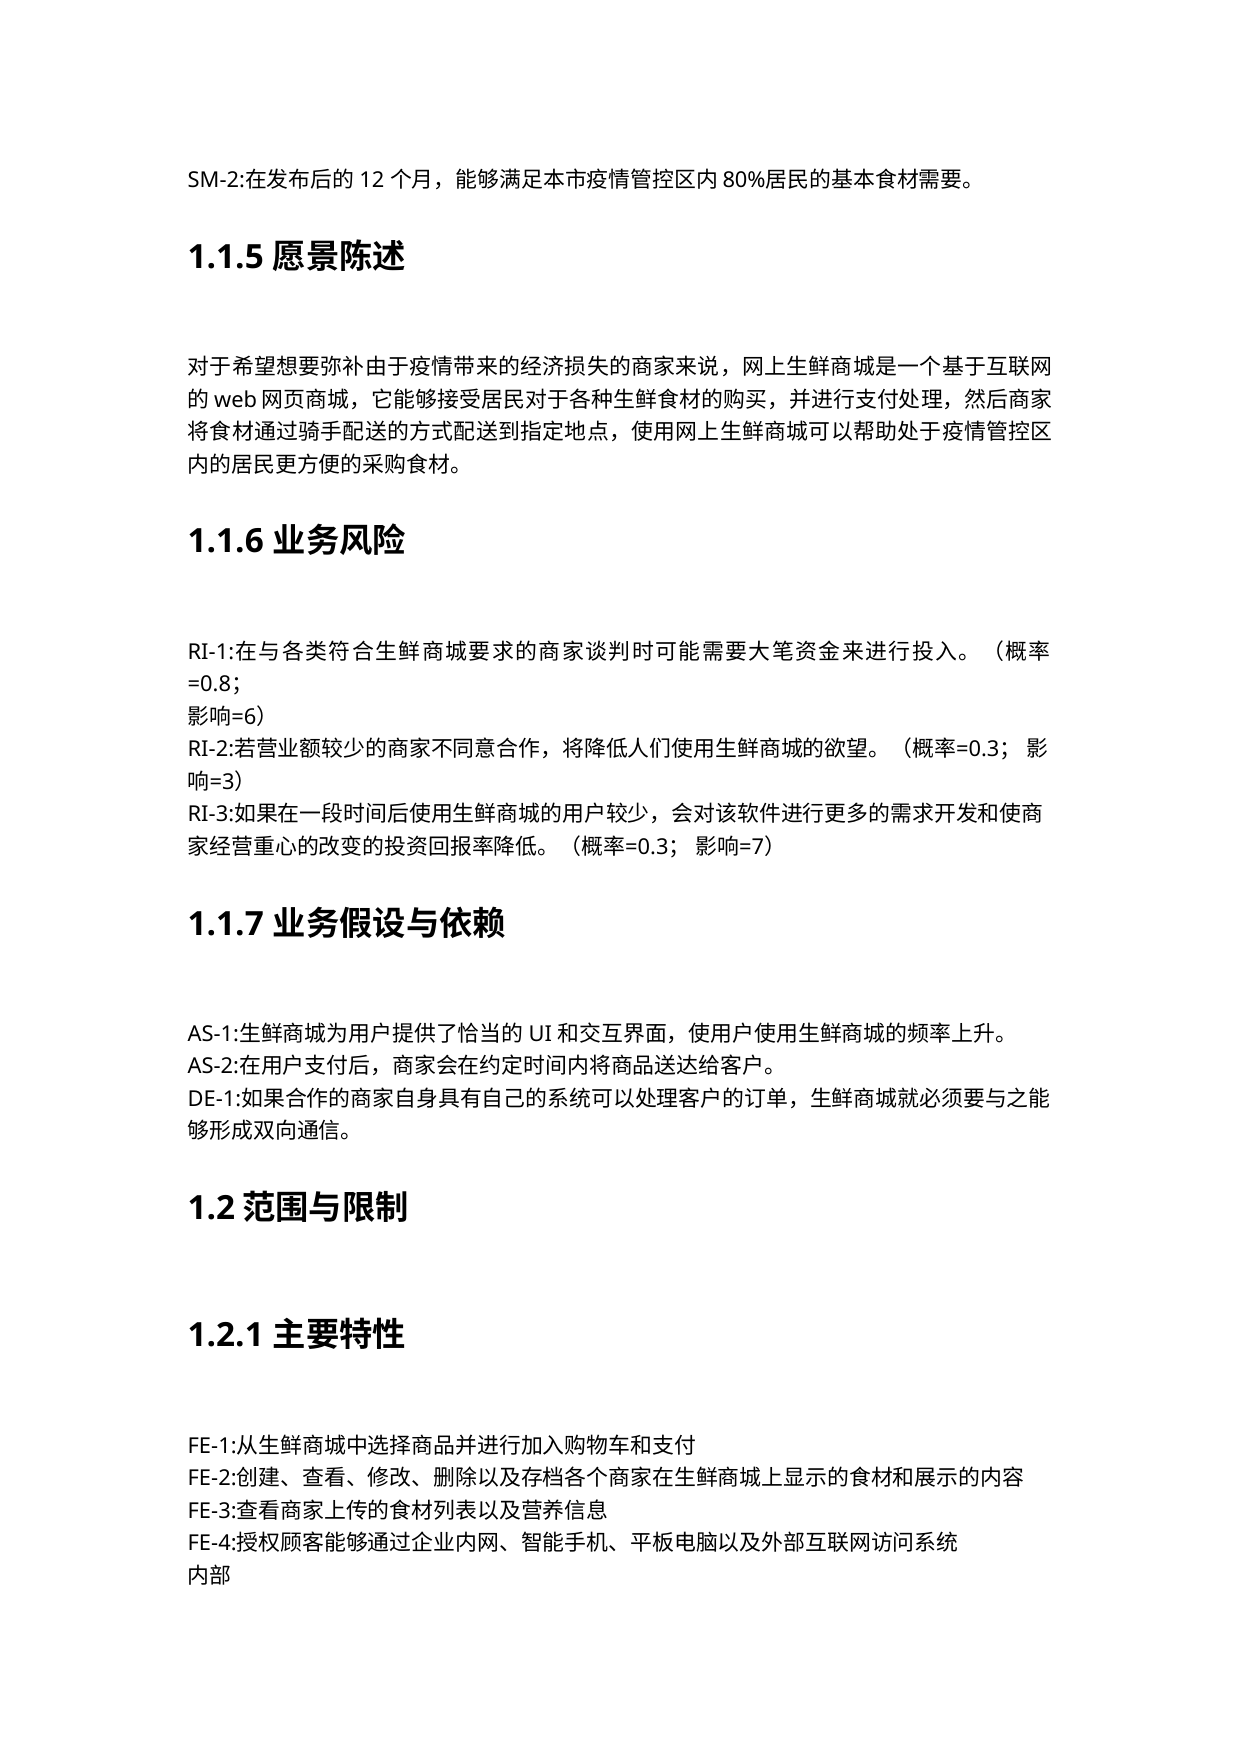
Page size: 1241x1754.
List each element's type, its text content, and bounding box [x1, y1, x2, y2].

subtitle 1.1.7 业务假设与依赖 [187, 888, 1053, 953]
subtitle 1.1.6 业务风险 [187, 506, 1053, 571]
text 对于希望想要弥补由于疫情带来的经济损失的商家来说，网上生鲜商城是一个基于互联网的web网页商城，它能够接受居民对于各种生鲜食材的购买，并进行支付处理，然后商家将食材通过骑手配送的方式配送到指定地点，使用网上生鲜商城可以帮助处于疫情管控区内的居民更方便的采购食材。 [187, 349, 1053, 479]
text RI-3:如果在一段时间后使用生鲜商城的用户较少，会对该软件进行更多的需求开发和使商 [187, 796, 1053, 828]
text AS-2:在用户支付后，商家会在约定时间内将商品送达给客户。 [187, 1048, 1053, 1080]
text DE-1:如果合作的商家自身具有自己的系统可以处理客户的订单，生鲜商城就必须要与之能够形成双向通信。 [187, 1080, 1053, 1145]
text FE-1:从生鲜商城中选择商品并进行加入购物车和支付 [187, 1427, 1053, 1460]
text RI-2:若营业额较少的商家不同意合作，将降低人们使用生鲜商城的欲望。（概率=0.3； 影 [187, 731, 1053, 763]
text RI-1:在与各类符合生鲜商城要求的商家谈判时可能需要大笔资金来进行投入。（概率 =0.8； [187, 633, 1053, 698]
text 影响=6） [187, 698, 1053, 731]
text FE-4:授权顾客能够通过企业内网、智能手机、平板电脑以及外部互联网访问系统 [187, 1525, 1053, 1557]
text 家经营重心的改变的投资回报率降低。（概率=0.3； 影响=7） [187, 828, 1053, 861]
subtitle 1.1.5 愿景陈述 [187, 222, 1053, 287]
subtitle 1.2范围与限制 [187, 1172, 1053, 1237]
text FE-3:查看商家上传的食材列表以及营养信息 [187, 1492, 1053, 1525]
text 内部 [187, 1557, 1053, 1590]
text FE-2:创建、查看、修改、删除以及存档各个商家在生鲜商城上显示的食材和展示的内容 [187, 1460, 1053, 1492]
text AS-1:生鲜商城为用户提供了恰当的 UI 和交互界面，使用户使用生鲜商城的频率上升。 [187, 1015, 1053, 1048]
text 响=3） [187, 763, 1053, 796]
text SM-2:在发布后的 12 个月，能够满足本市疫情管控区内80%居民的基本食材需要。 [187, 162, 1053, 194]
subtitle 1.2.1 主要特性 [187, 1300, 1053, 1365]
